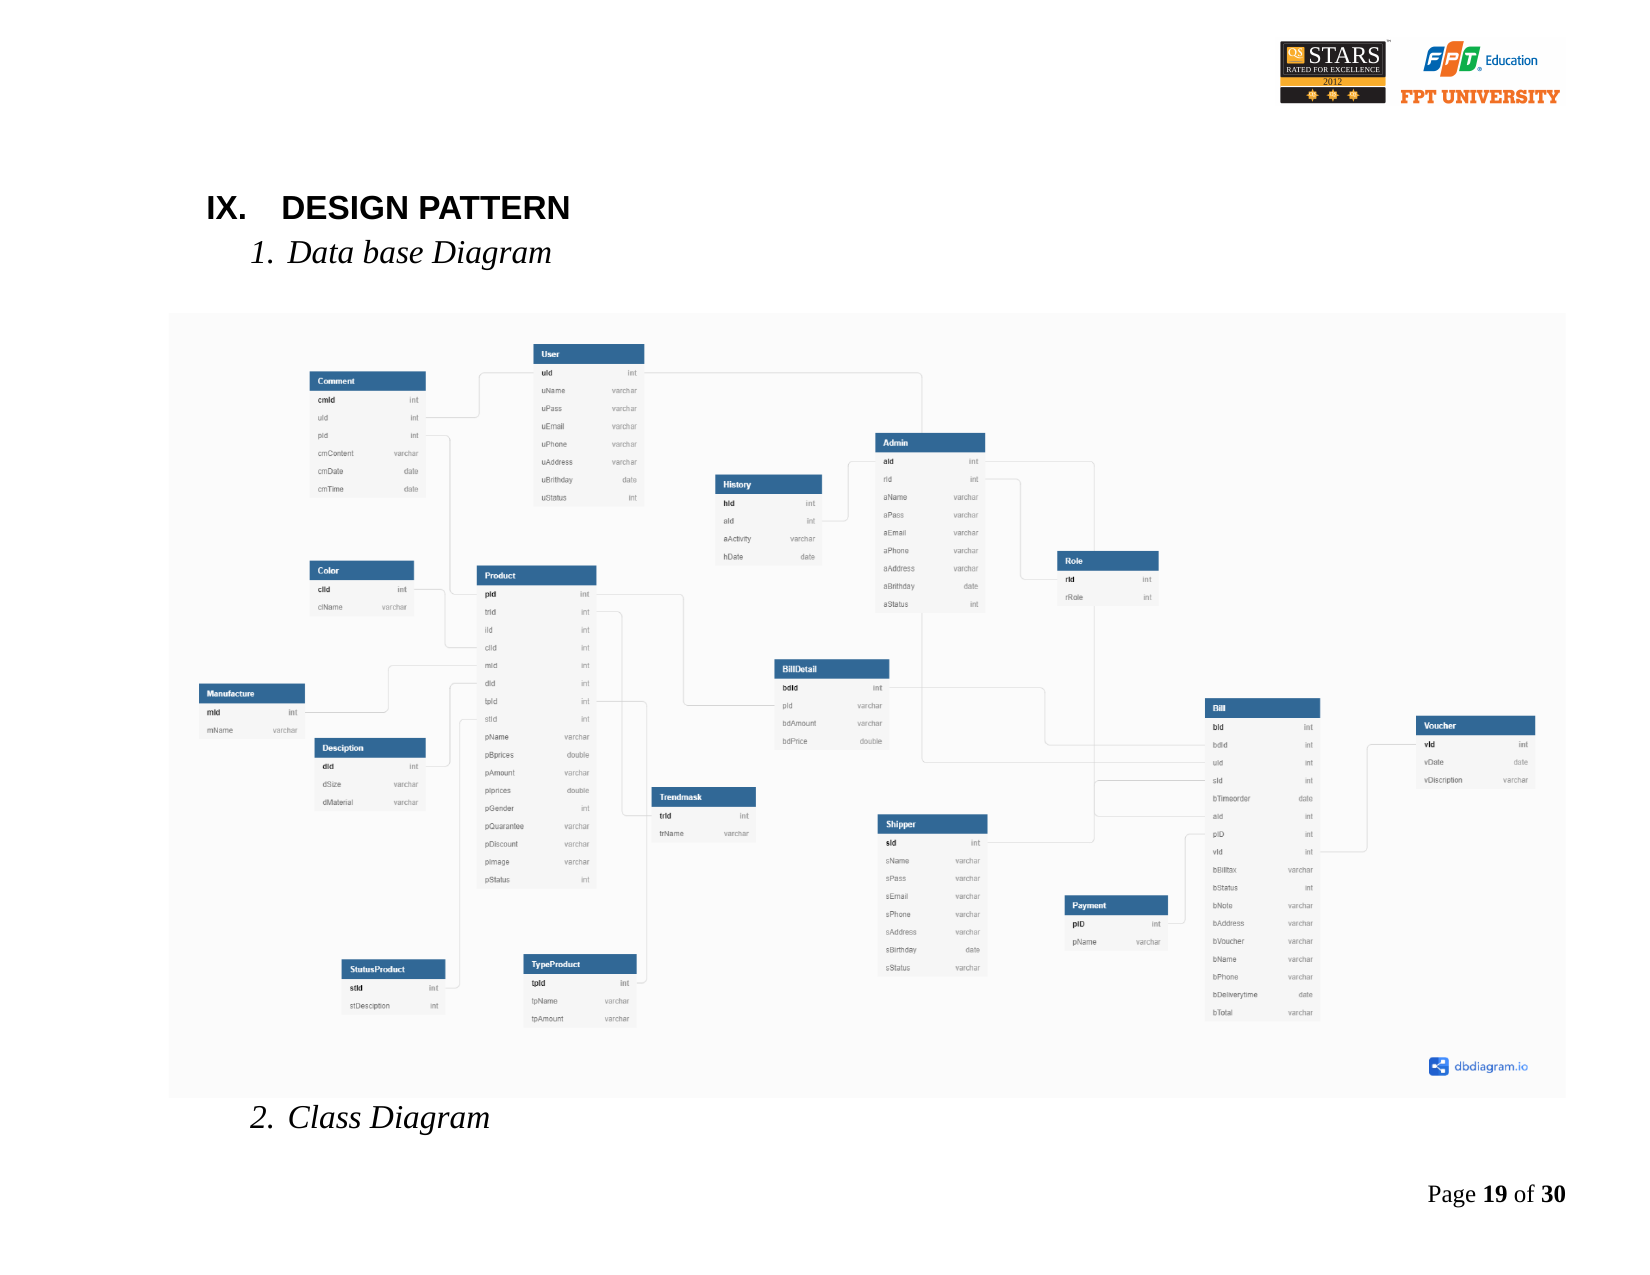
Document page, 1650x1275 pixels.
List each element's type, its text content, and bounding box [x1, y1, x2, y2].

list Data base Diagram [250, 232, 1566, 271]
picture [1274, 37, 1566, 106]
picture [168, 313, 1566, 1098]
subtitle DESIGN PATTERN [206, 188, 1566, 226]
list Class Diagram [250, 1098, 1566, 1136]
